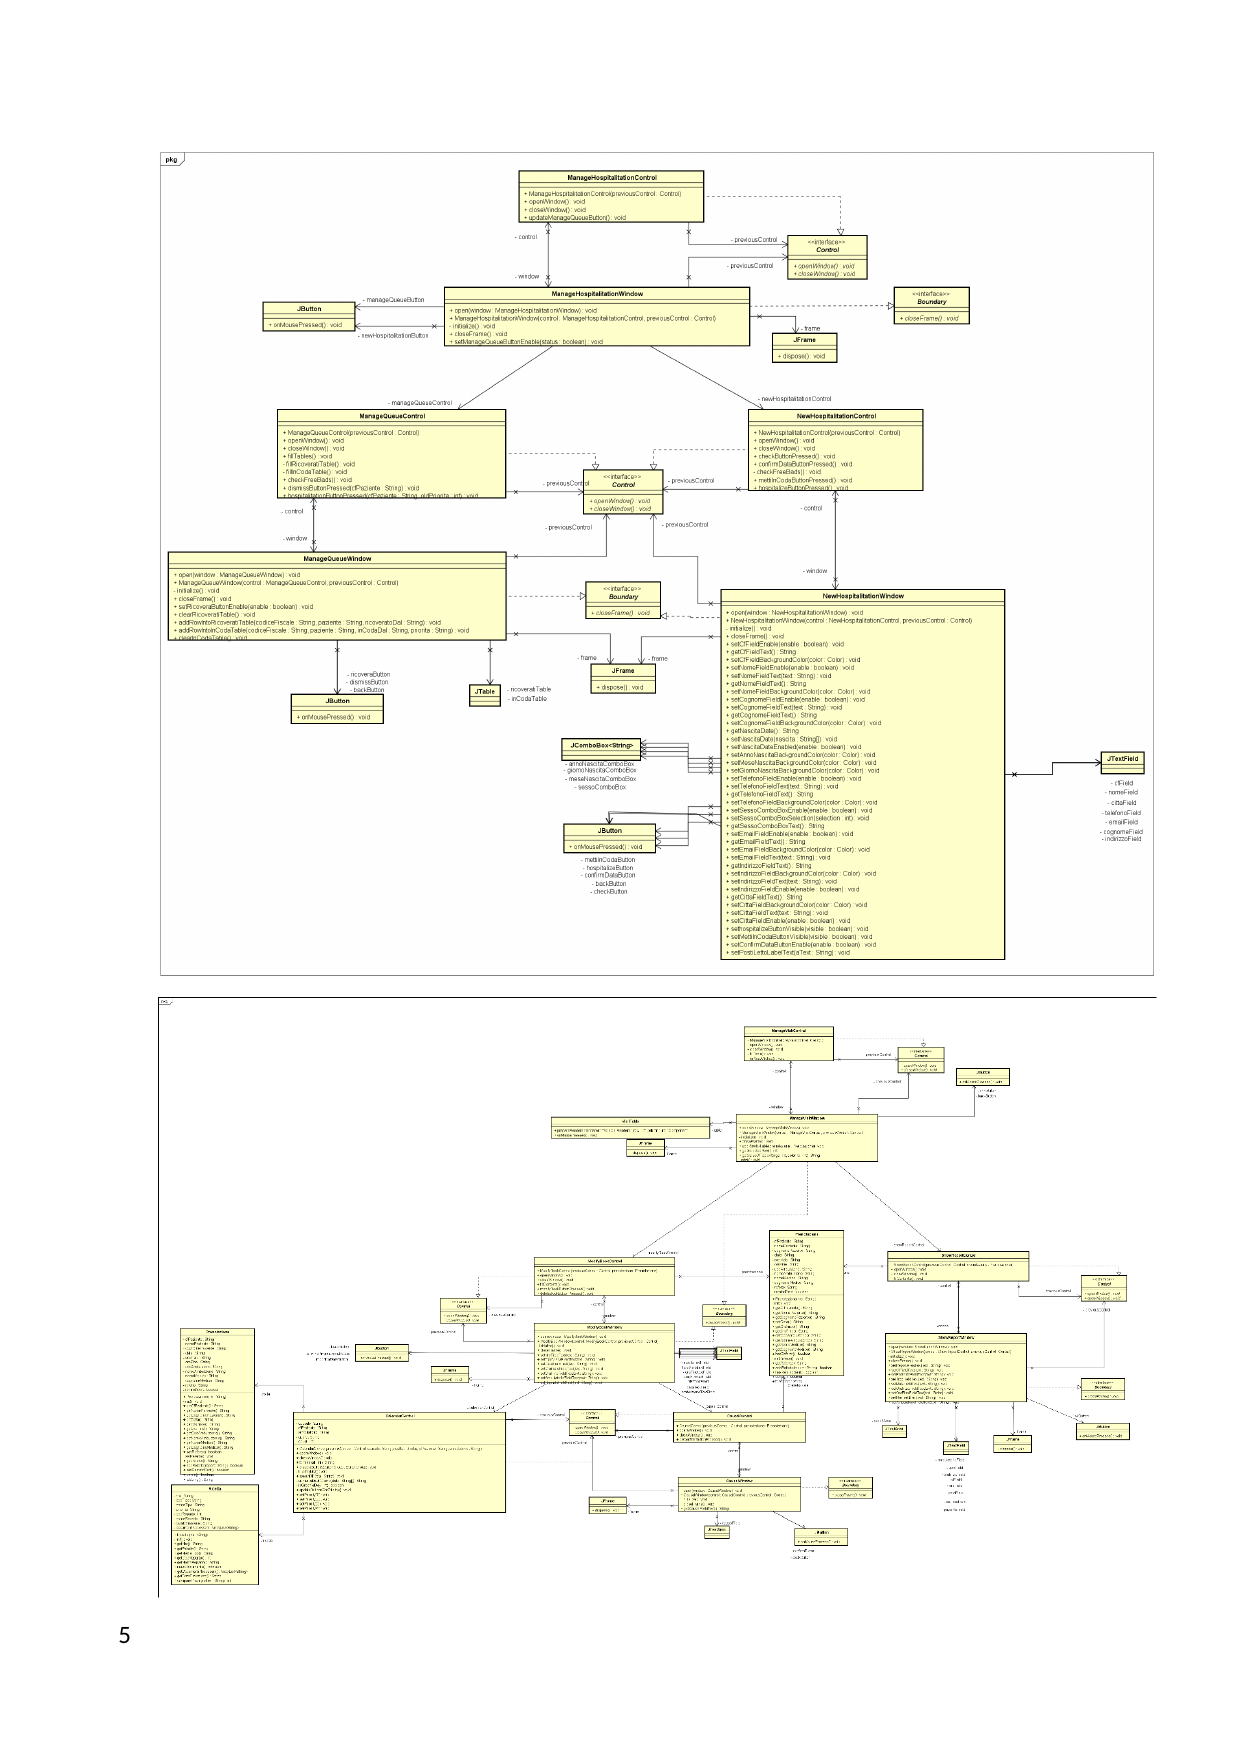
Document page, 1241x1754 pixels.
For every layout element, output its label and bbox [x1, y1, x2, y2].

picture [155, 147, 1159, 980]
picture [155, 995, 1159, 1600]
